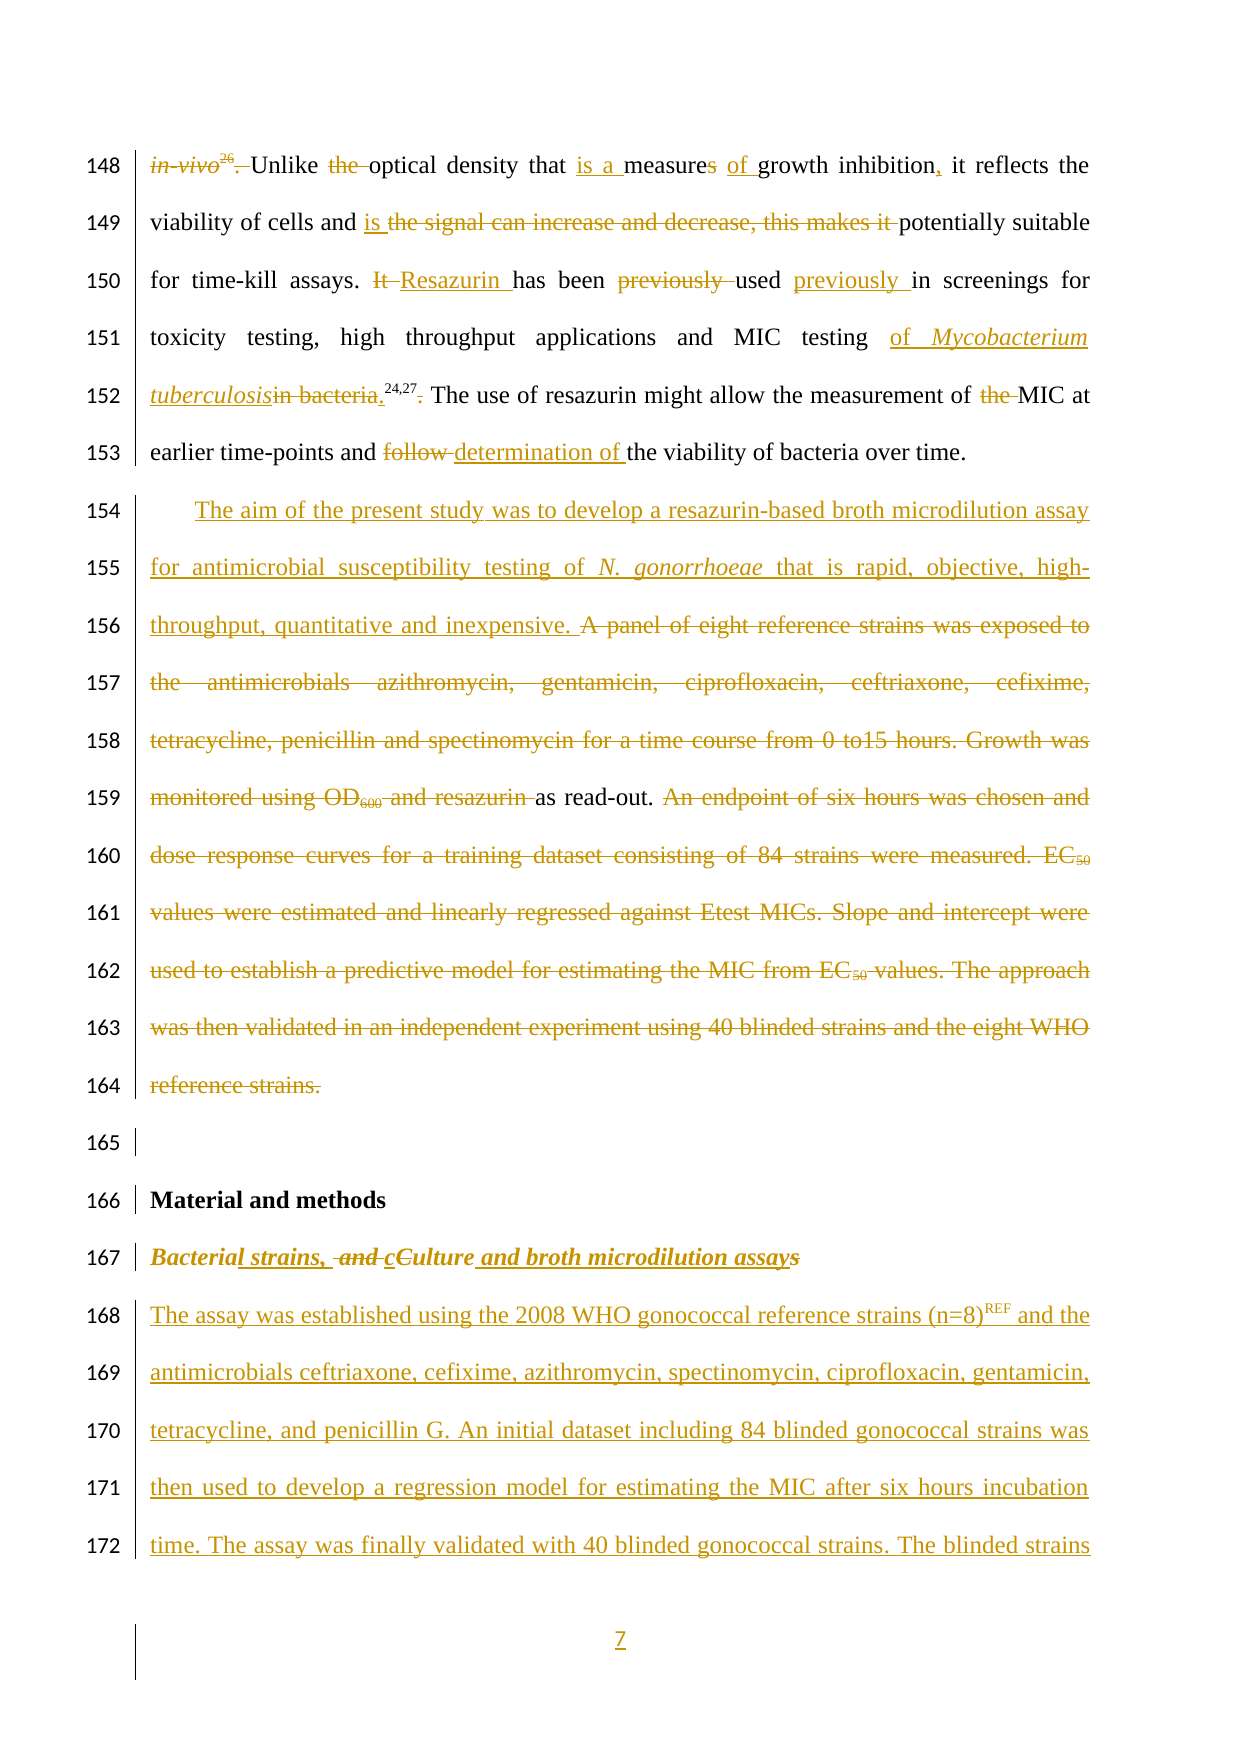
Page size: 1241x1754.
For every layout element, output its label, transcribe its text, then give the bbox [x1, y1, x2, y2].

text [150, 150, 1090, 466]
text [150, 1441, 1090, 1555]
text Material and methods [150, 1185, 1090, 1214]
text Bacteriaulture [150, 1242, 1090, 1271]
